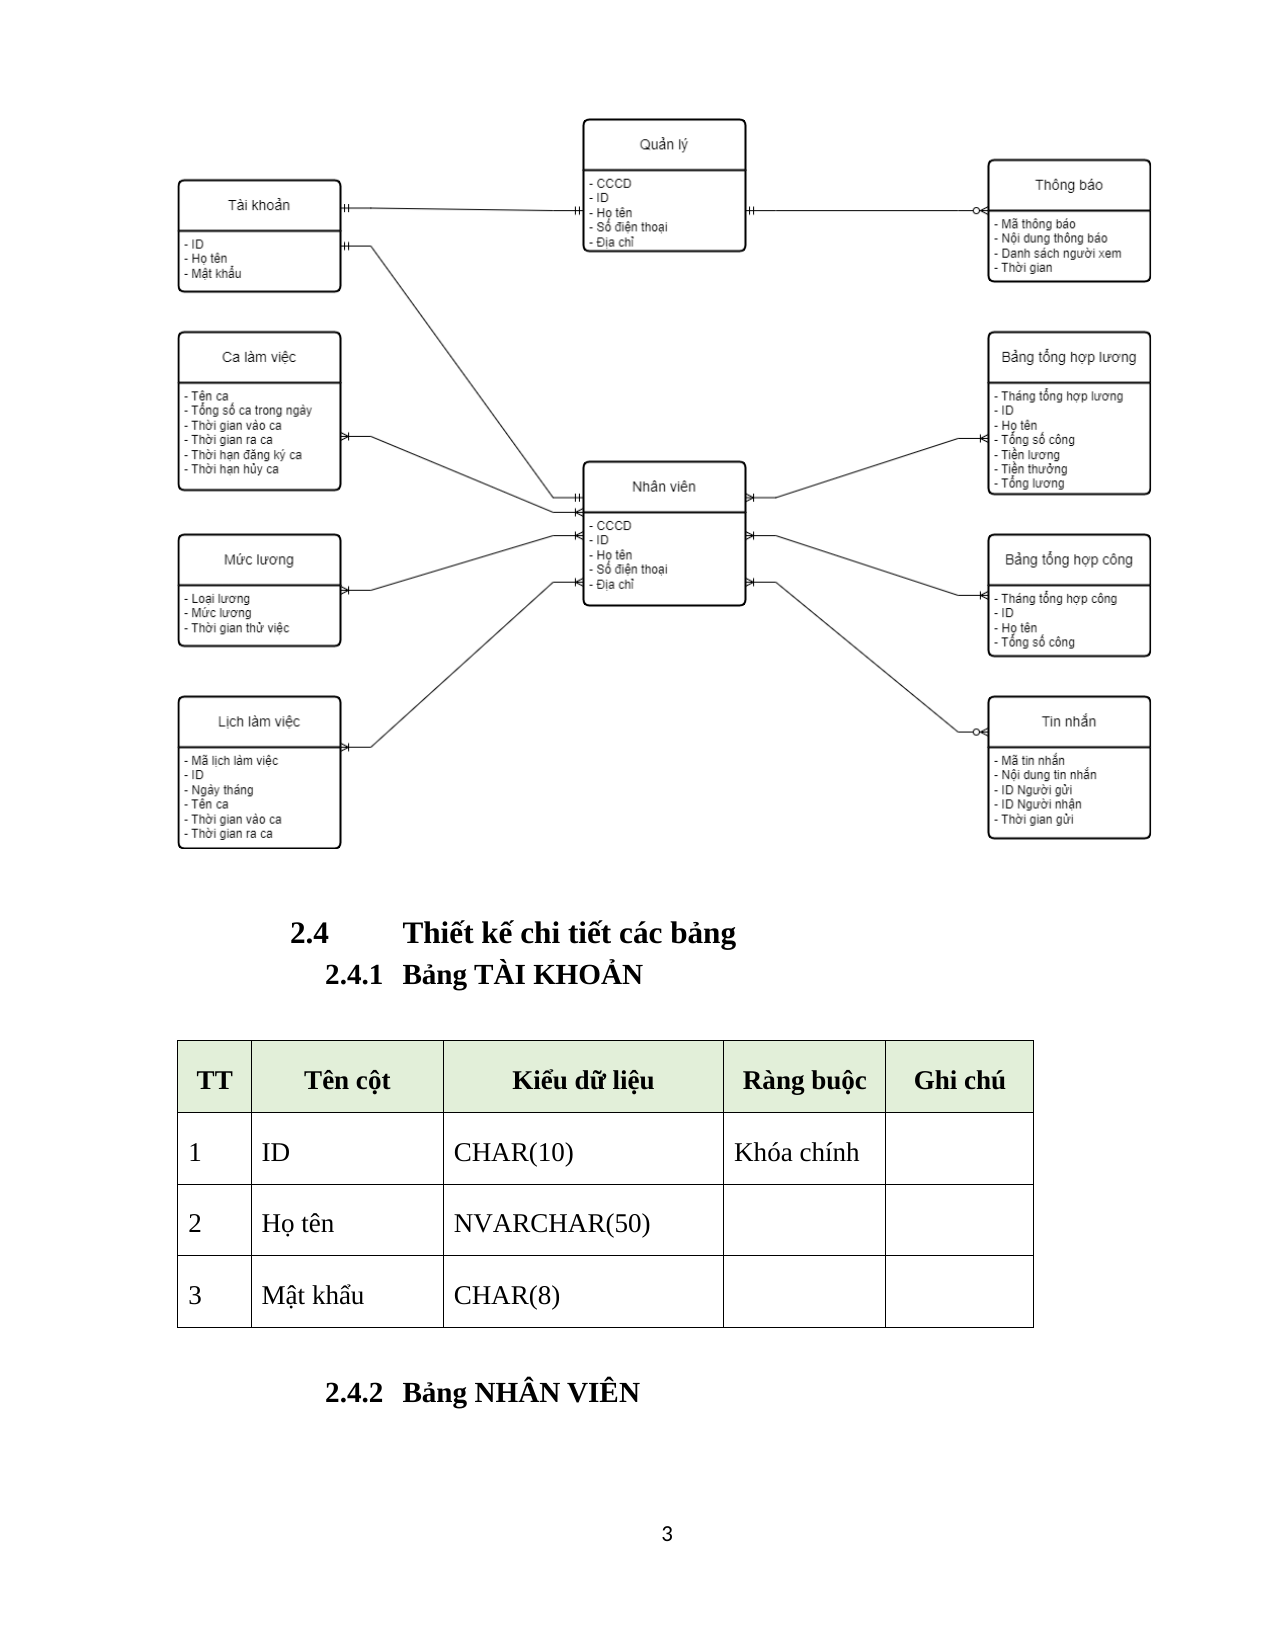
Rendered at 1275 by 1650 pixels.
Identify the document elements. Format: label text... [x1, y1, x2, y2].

table_cell CHAR(10) [444, 1113, 723, 1183]
table_header Tên cột [252, 1041, 443, 1112]
subtitle Bảng NHÂN VIÊN [325, 1375, 1039, 1408]
table_cell Mật khẩu [252, 1256, 443, 1327]
table_cell [886, 1113, 1033, 1183]
table_cell [724, 1185, 885, 1255]
table_cell 1 [178, 1113, 251, 1183]
subtitle Bảng TÀI KHOẢN [325, 957, 1039, 991]
table_cell CHAR(8) [444, 1256, 723, 1327]
subtitle Thiết kế chi tiết các bảng [290, 914, 1068, 950]
table_cell [724, 1256, 885, 1327]
table_cell Khóa chính [724, 1113, 885, 1183]
table_header Ràng buộc [724, 1041, 885, 1112]
table_cell [886, 1185, 1033, 1255]
table_cell ID [252, 1113, 443, 1183]
table_cell [886, 1256, 1033, 1327]
table_cell 3 [178, 1256, 251, 1327]
table_cell 2 [178, 1185, 251, 1255]
table_cell NVARCHAR(50) [444, 1185, 723, 1255]
picture [177, 118, 1152, 849]
table_header TT [178, 1041, 251, 1112]
table_header Ghi chú [886, 1041, 1033, 1112]
table_header Kiểu dữ liệu [444, 1041, 723, 1112]
table_cell Họ tên [252, 1185, 443, 1255]
